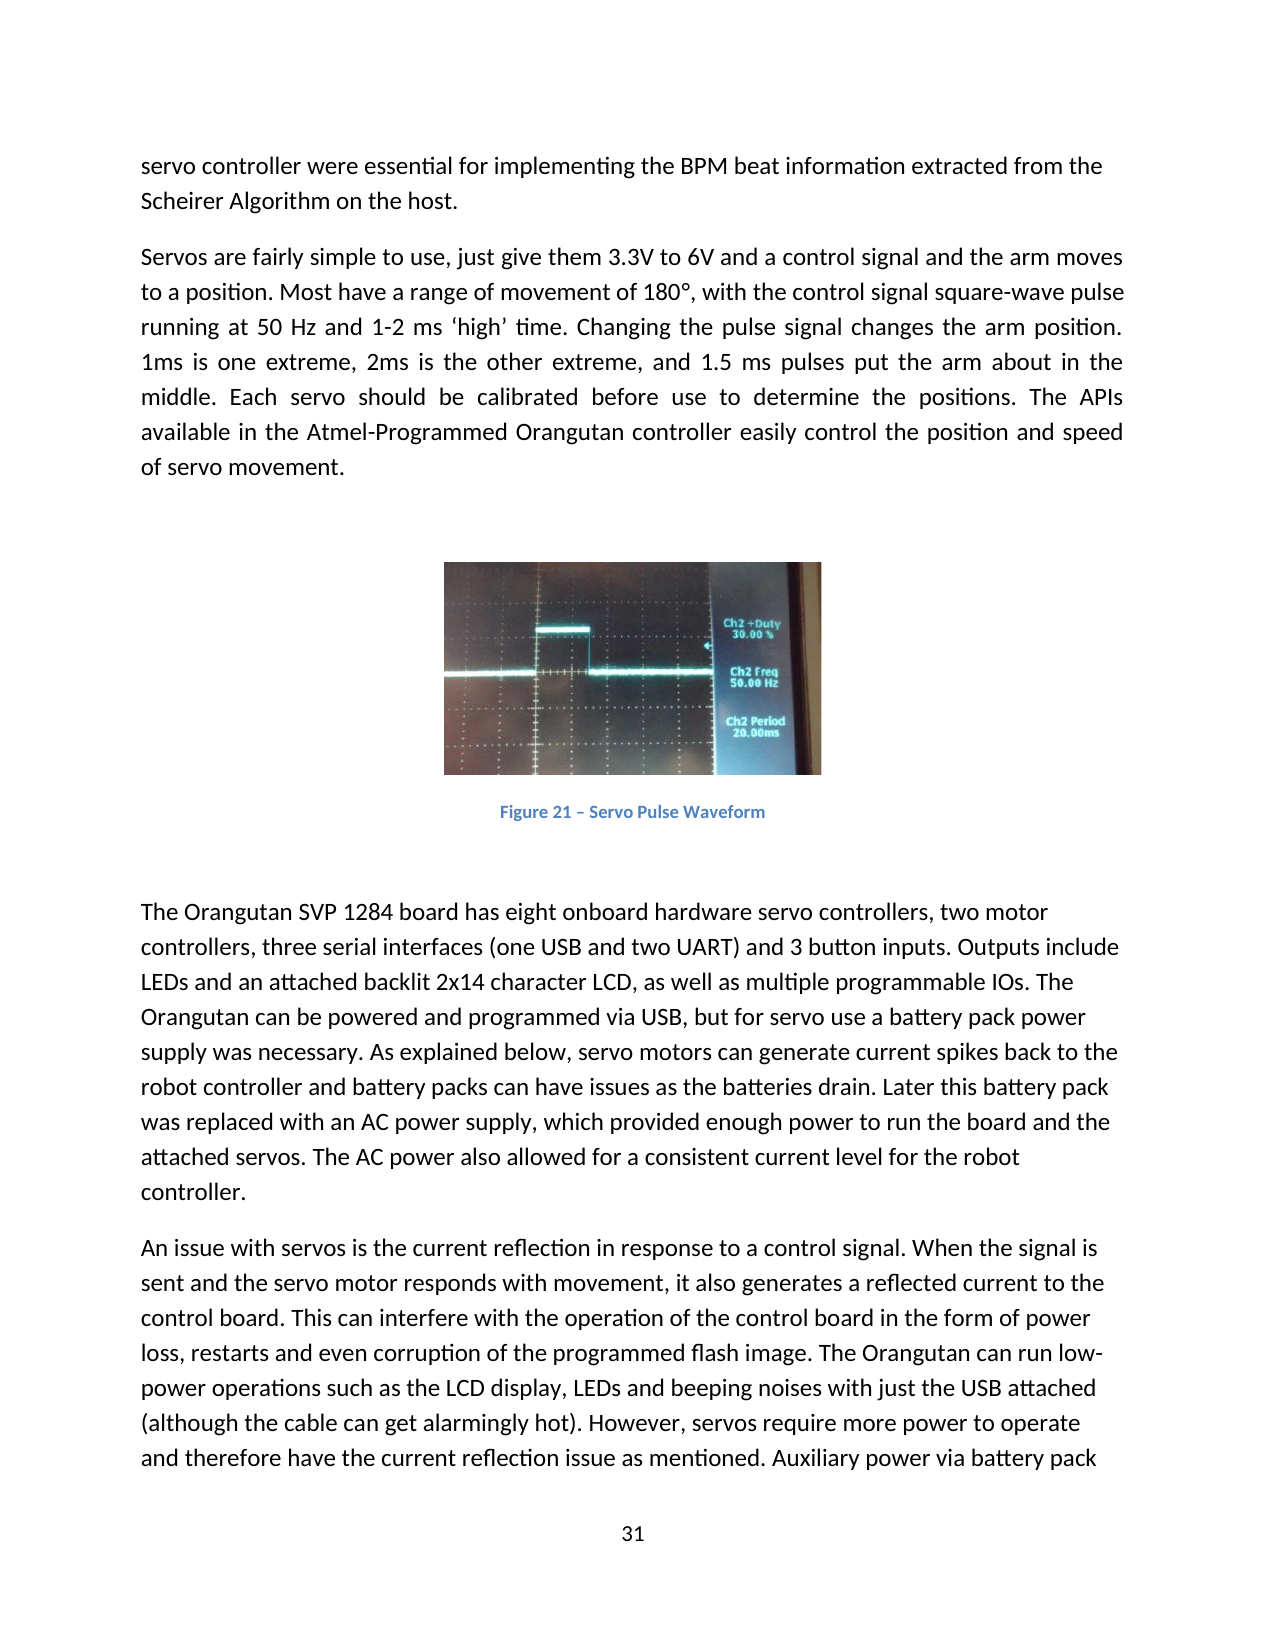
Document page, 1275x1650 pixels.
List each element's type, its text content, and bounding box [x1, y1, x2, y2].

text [141, 150, 1125, 216]
text The Orangutan SVP 1284 board has eight onboard hardware servo controllers, two motor controllers, three serial interfaces (one USB and two UART) and 3 button inputs. Outputs include LEDs and an attached backlit 2x14 character LCD, as well as multiple programmable IOs. The Orangutan can be powered and programmed via USB, but for servo use a battery pack power supply was necessary. As explained below, servo motors can generate current spikes back to the robot controller and battery packs can have issues as the batteries drain. Later this battery pack was replaced with an AC power supply, which provided enough power to run the board and the attached servos. The AC power also allowed for a consistent current level for the robot controller. [141, 897, 1125, 1207]
picture [444, 562, 822, 775]
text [141, 1232, 1125, 1473]
text Servos are fairly simple to use, just give them 3.3V to 6V and a control signal and the arm moves to a position. Most have a range of movement of 180°, with the control signal square-wave pulse running at 50 Hz and 1-2 ms ‘high’ time. Changing the pulse signal changes the arm position. 1ms is one extreme, 2ms is the other extreme, and 1.5 ms pulses put the arm about in the middle. Each servo should be calibrated before use to determine the positions. The APIs available in the Atmel-Programmed Orangutan controller easily control the position and speed of servo movement. [141, 241, 1125, 481]
